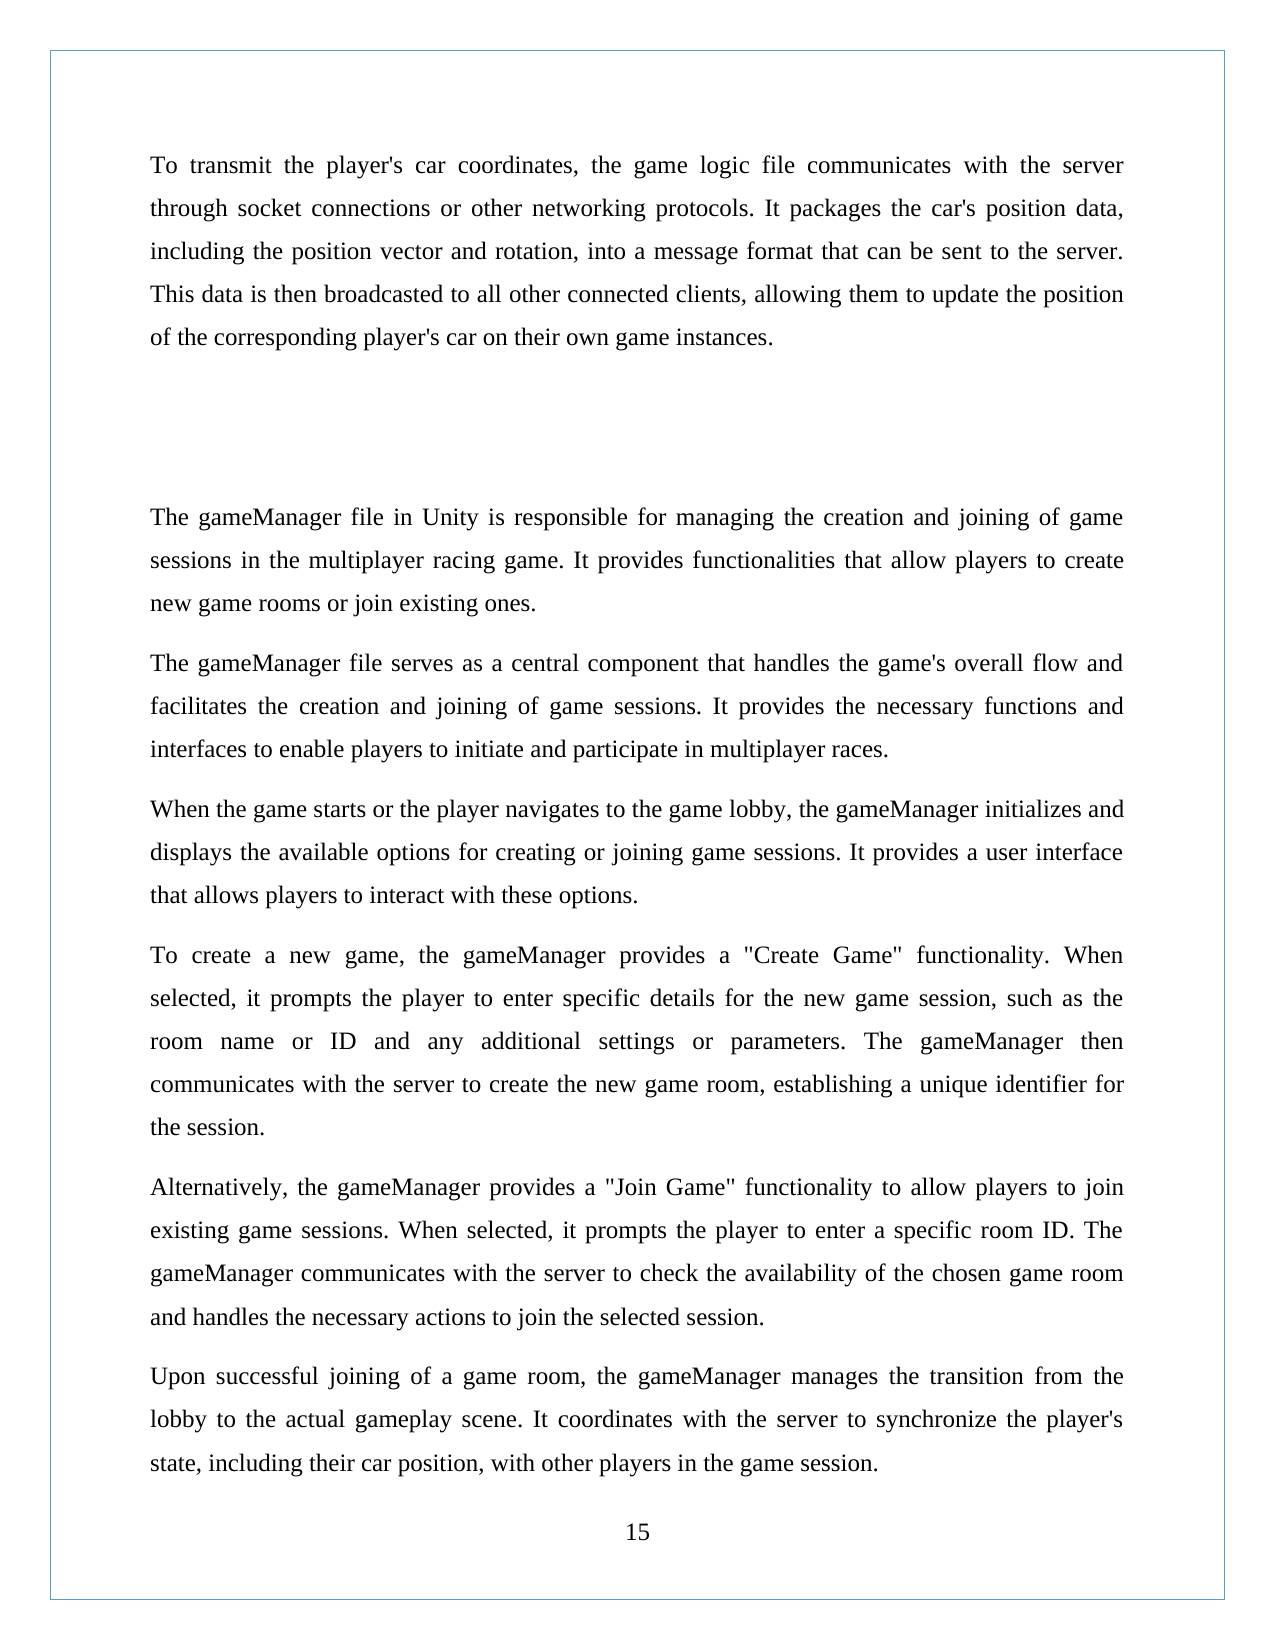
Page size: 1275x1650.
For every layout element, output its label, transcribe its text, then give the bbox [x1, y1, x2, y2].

text To transmit the player's car coordinates, the game logic file communicates with the server through socket connections or other networking protocols. It packages the car's position data, including the position vector and rotation, into a message format that can be sent to the server. This data is then broadcasted to all other connected clients, allowing them to update the position of the corresponding player's car on their own game instances. [150, 150, 1125, 351]
text The gameManager file in Unity is responsible for managing the creation and joining of game sessions in the multiplayer racing game. It provides functionalities that allow players to create new game rooms or join existing ones. [150, 502, 1125, 617]
text Upon successful joining of a game room, the gameManager manages the transition from the lobby to the actual gameplay scene. It coordinates with the server to synchronize the player's state, including their car position, with other players in the game session. [150, 1361, 1125, 1476]
text To create a new game, the gameManager provides a "Create Game" functionality. When selected, it prompts the player to enter specific details for the new game session, such as the room name or ID and any additional settings or parameters. The gameManager then communicates with the server to create the new game room, establishing a unique identifier for the session. [150, 940, 1125, 1141]
text The gameManager file serves as a central component that handles the game's overall flow and facilitates the creation and joining of game sessions. It provides the necessary functions and interfaces to enable players to initiate and participate in multiplayer races. [150, 648, 1125, 763]
text Alternatively, the gameManager provides a "Join Game" functionality to allow players to join existing game sessions. When selected, it prompts the player to enter a specific room ID. The gameManager communicates with the server to check the availability of the chosen game room and handles the necessary actions to join the selected session. [150, 1172, 1125, 1330]
text When the game starts or the player navigates to the game lobby, the gameManager initializes and displays the available options for creating or joining game sessions. It provides a user interface that allows players to interact with these options. [150, 794, 1125, 909]
